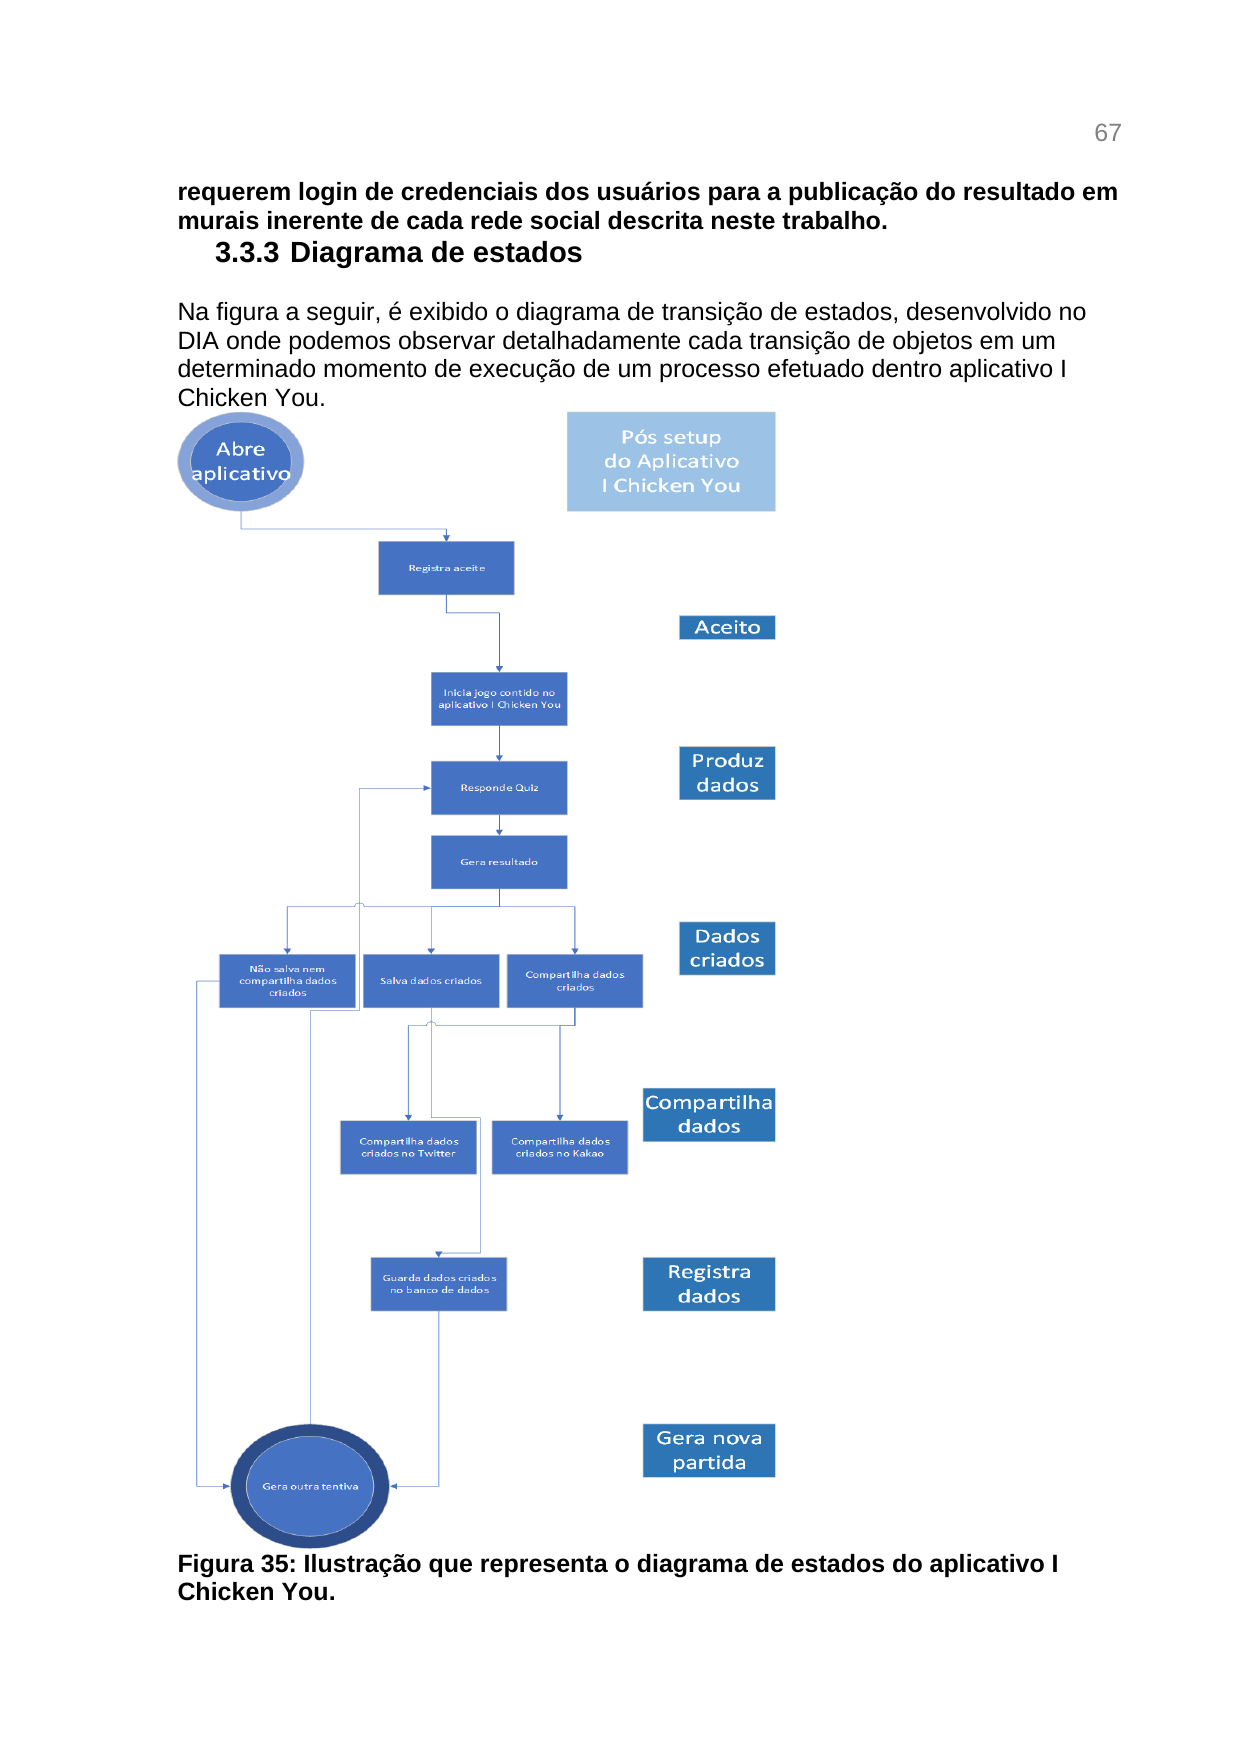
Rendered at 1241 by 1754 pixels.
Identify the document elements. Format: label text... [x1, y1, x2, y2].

text Figura 35: Ilustração que representa o diagrama de estados do aplicativo I Chicken You. [177, 1549, 1122, 1606]
list Diagrama de estados [215, 235, 1122, 268]
picture [177, 411, 792, 1549]
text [177, 177, 1122, 235]
